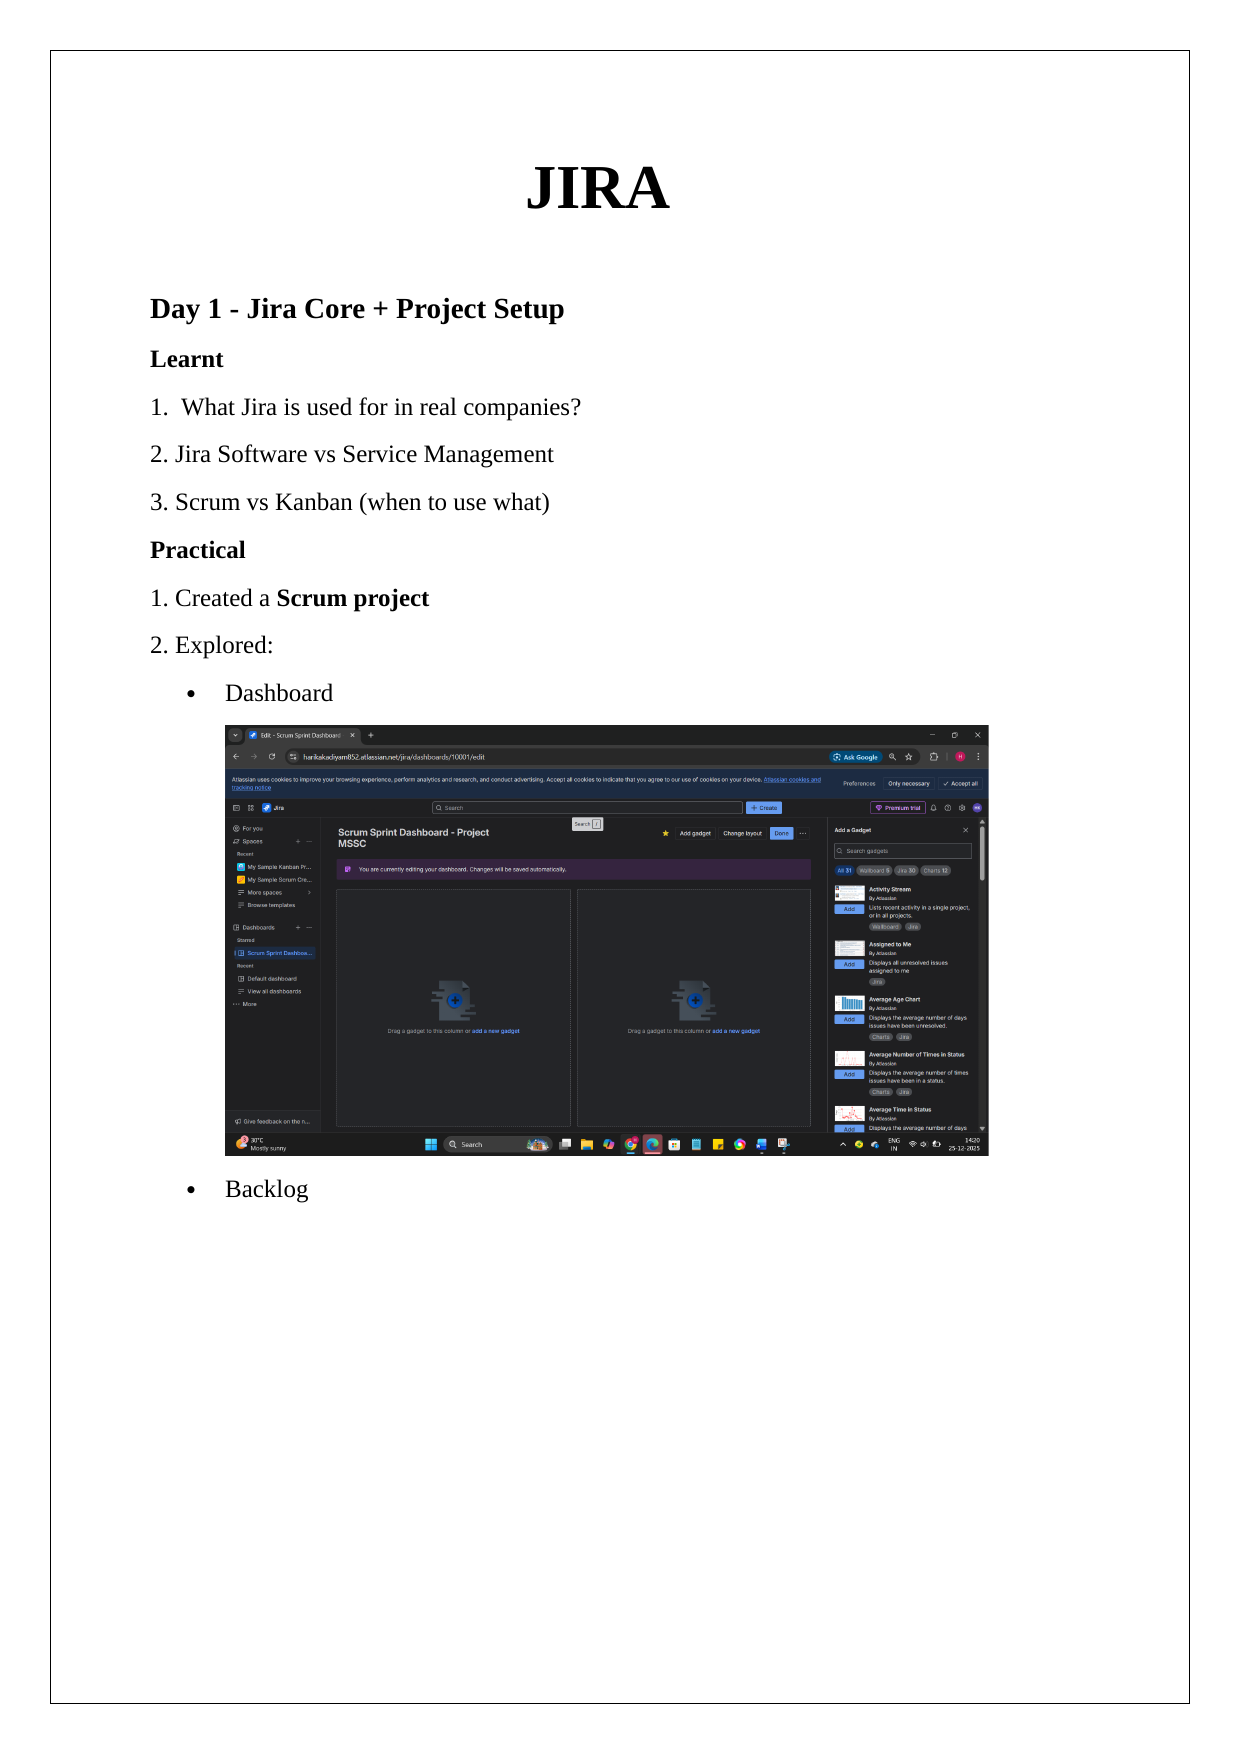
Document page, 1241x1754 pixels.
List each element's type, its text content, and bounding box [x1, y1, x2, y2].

list Backlog [187, 1174, 1090, 1203]
text Practical [150, 535, 1090, 564]
text 1. What Jira is used for in real companies? [150, 392, 1090, 421]
picture [225, 725, 989, 1156]
list Dashboard [187, 678, 1090, 707]
text Learnt [150, 344, 1090, 373]
text 1. Created a Scrum project [150, 583, 1090, 611]
text 2. Explored: [150, 630, 1090, 659]
text 2. Jira Software vs Service Management [150, 439, 1090, 468]
text 3. Scrum vs Kanban (when to use what) [150, 487, 1090, 516]
text JIRA [450, 150, 1090, 222]
text Day 1 - Jira Core + Project Setup [150, 291, 1090, 325]
